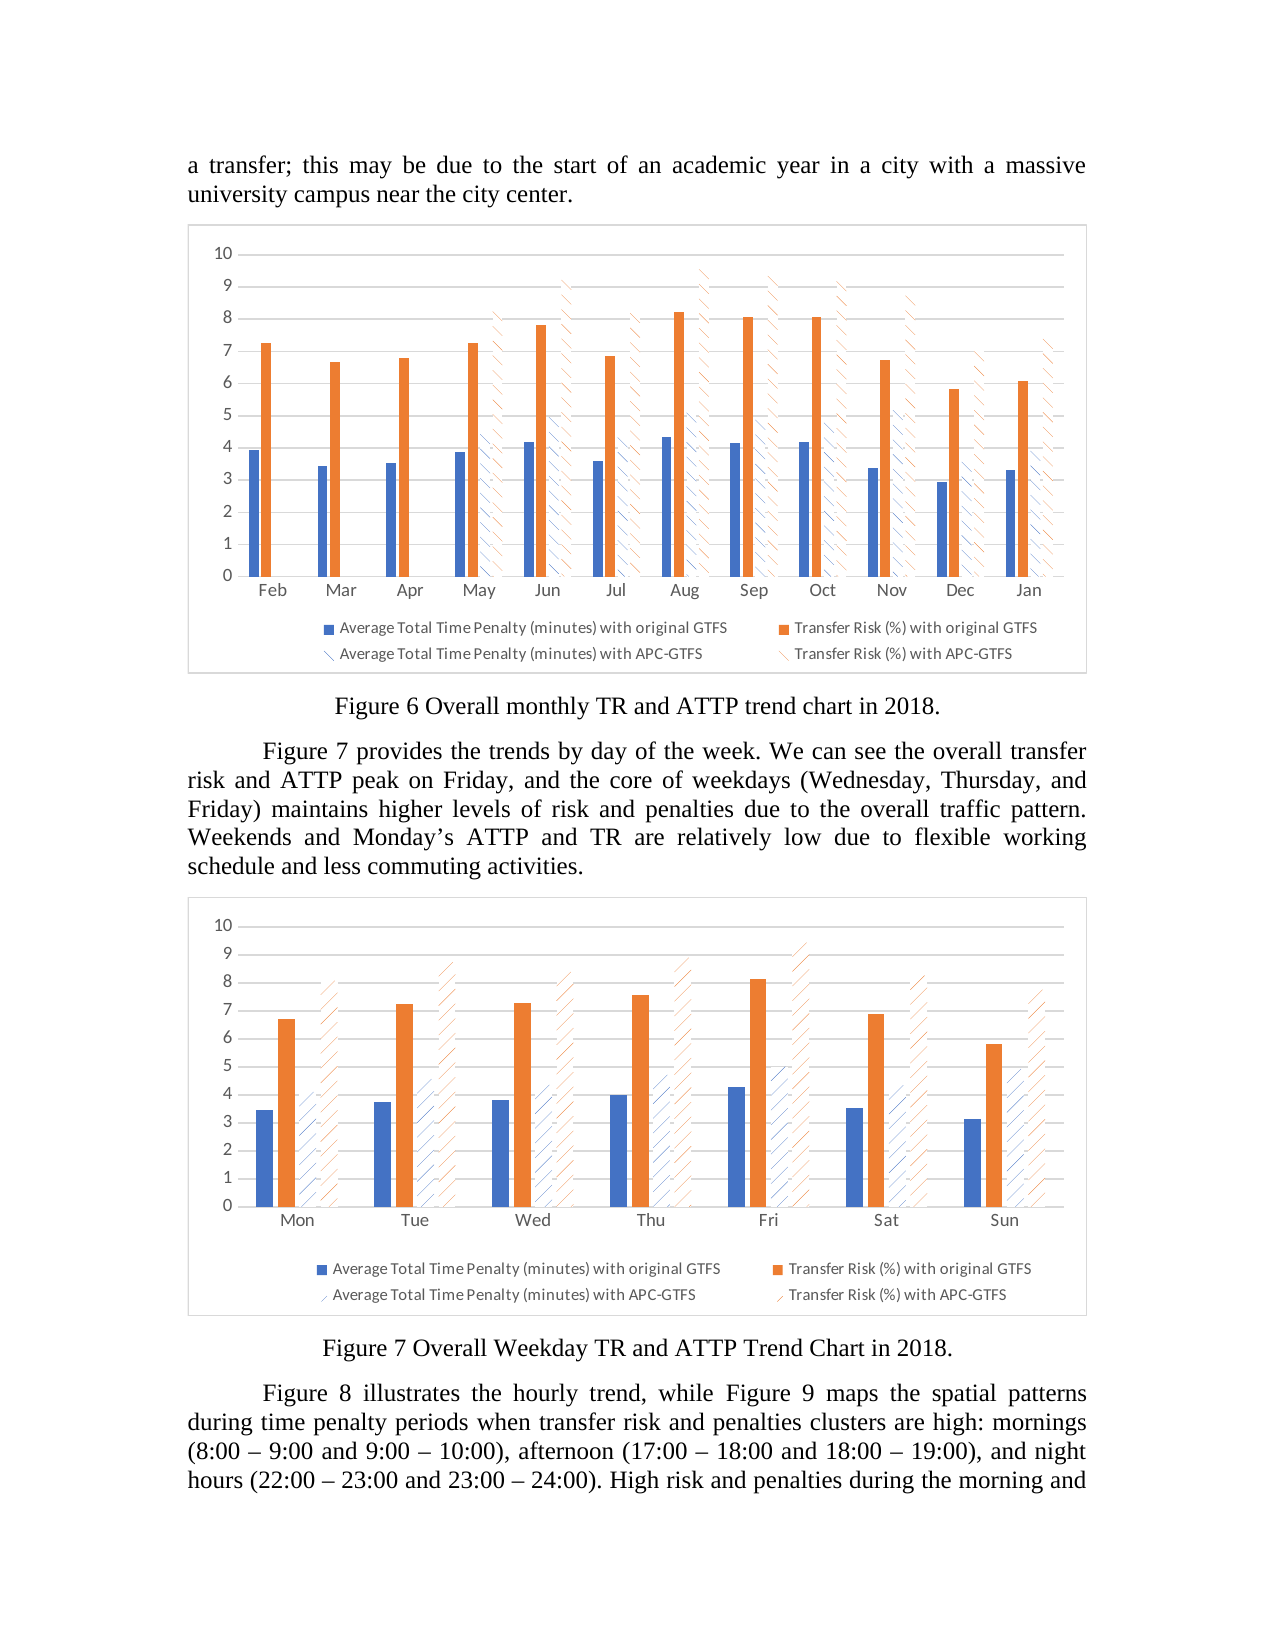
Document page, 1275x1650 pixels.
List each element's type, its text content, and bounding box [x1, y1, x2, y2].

text Figure 7 Overall Weekday TR and ATTP Trend Chart in 2018. [187, 1333, 1087, 1362]
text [187, 1378, 1087, 1493]
text Figure 7 provides the trends by day of the week. We can see the overall transfer risk and ATTP peak on Friday, and the core of weekdays (Wednesday, Thursday, and Friday) maintains higher levels of risk and penalties due to the overall traffic pattern. Weekends and Monday’s ATTP and TR are relatively low due to flexible working schedule and less commuting activities. [187, 736, 1087, 880]
text Figure 6 Overall monthly TR and ATTP trend chart in 2018. [187, 691, 1087, 719]
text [187, 150, 1087, 207]
